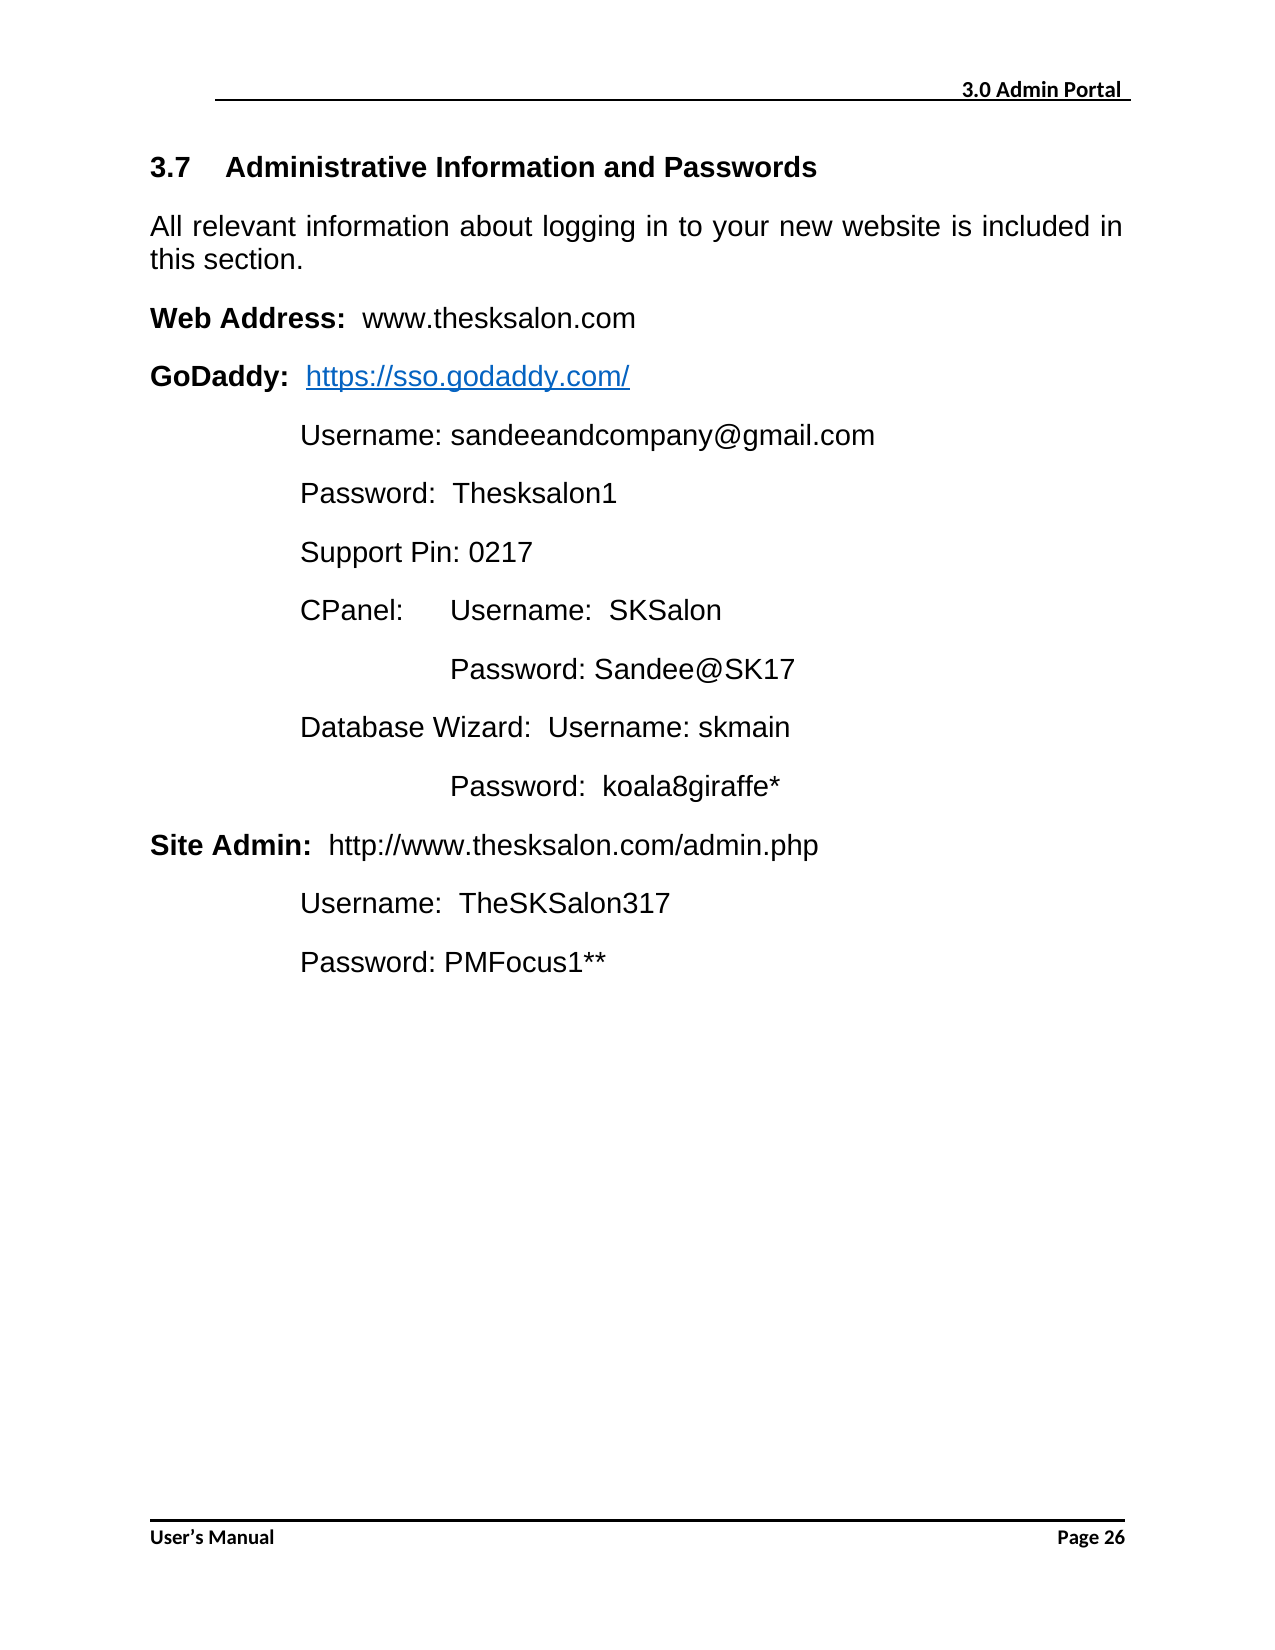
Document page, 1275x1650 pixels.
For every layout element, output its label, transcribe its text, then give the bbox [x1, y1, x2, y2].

list Password: PMFocus1** [150, 944, 1125, 978]
list Password: koala8giraffe* [150, 769, 1125, 802]
list Web Address: www.thesksalon.com [150, 301, 1125, 334]
list GoDaddy: https://sso.godaddy.com/ [150, 359, 1125, 393]
list Username: TheSKSalon317 [150, 886, 1125, 919]
list Username: sandeeandcompany@gmail.com [150, 418, 1125, 451]
list Password: Thesksalon1 [150, 476, 1125, 510]
list Support Pin: 0217 [150, 535, 1125, 568]
list CPanel: Username: SKSalon [150, 593, 1125, 627]
list Password: Sandee@SK17 [150, 652, 1125, 685]
list All relevant information about logging in to your new website is included in this section. [150, 208, 1125, 276]
list Site Admin: http://www.thesksalon.com/admin.php [150, 827, 1125, 861]
list 3.7 Administrative Information and Passwords [150, 150, 1125, 183]
list Database Wizard: Username: skmain [150, 710, 1125, 744]
